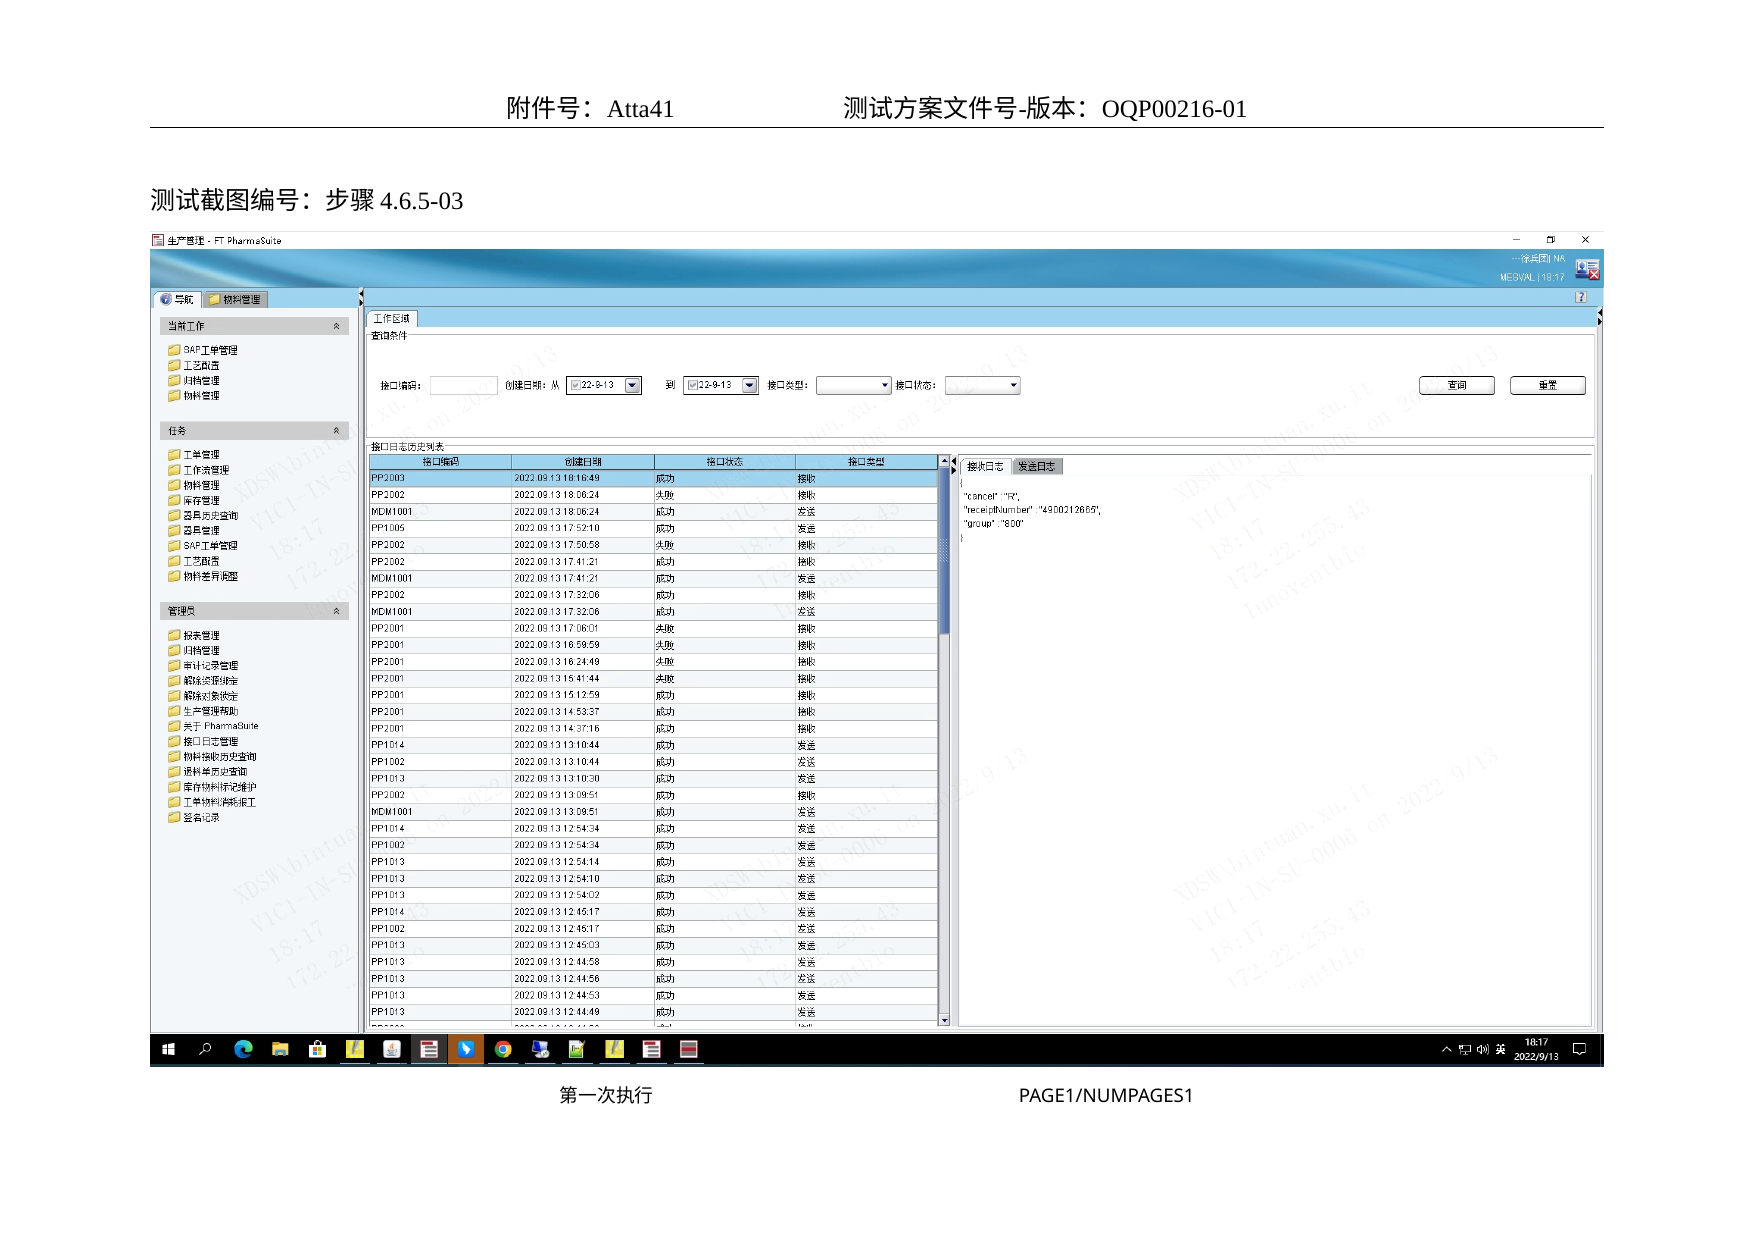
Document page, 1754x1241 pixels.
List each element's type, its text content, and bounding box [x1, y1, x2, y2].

text 测试截图编号：步骤4.6.5-03 [150, 166, 1604, 231]
picture [150, 231, 1604, 1067]
